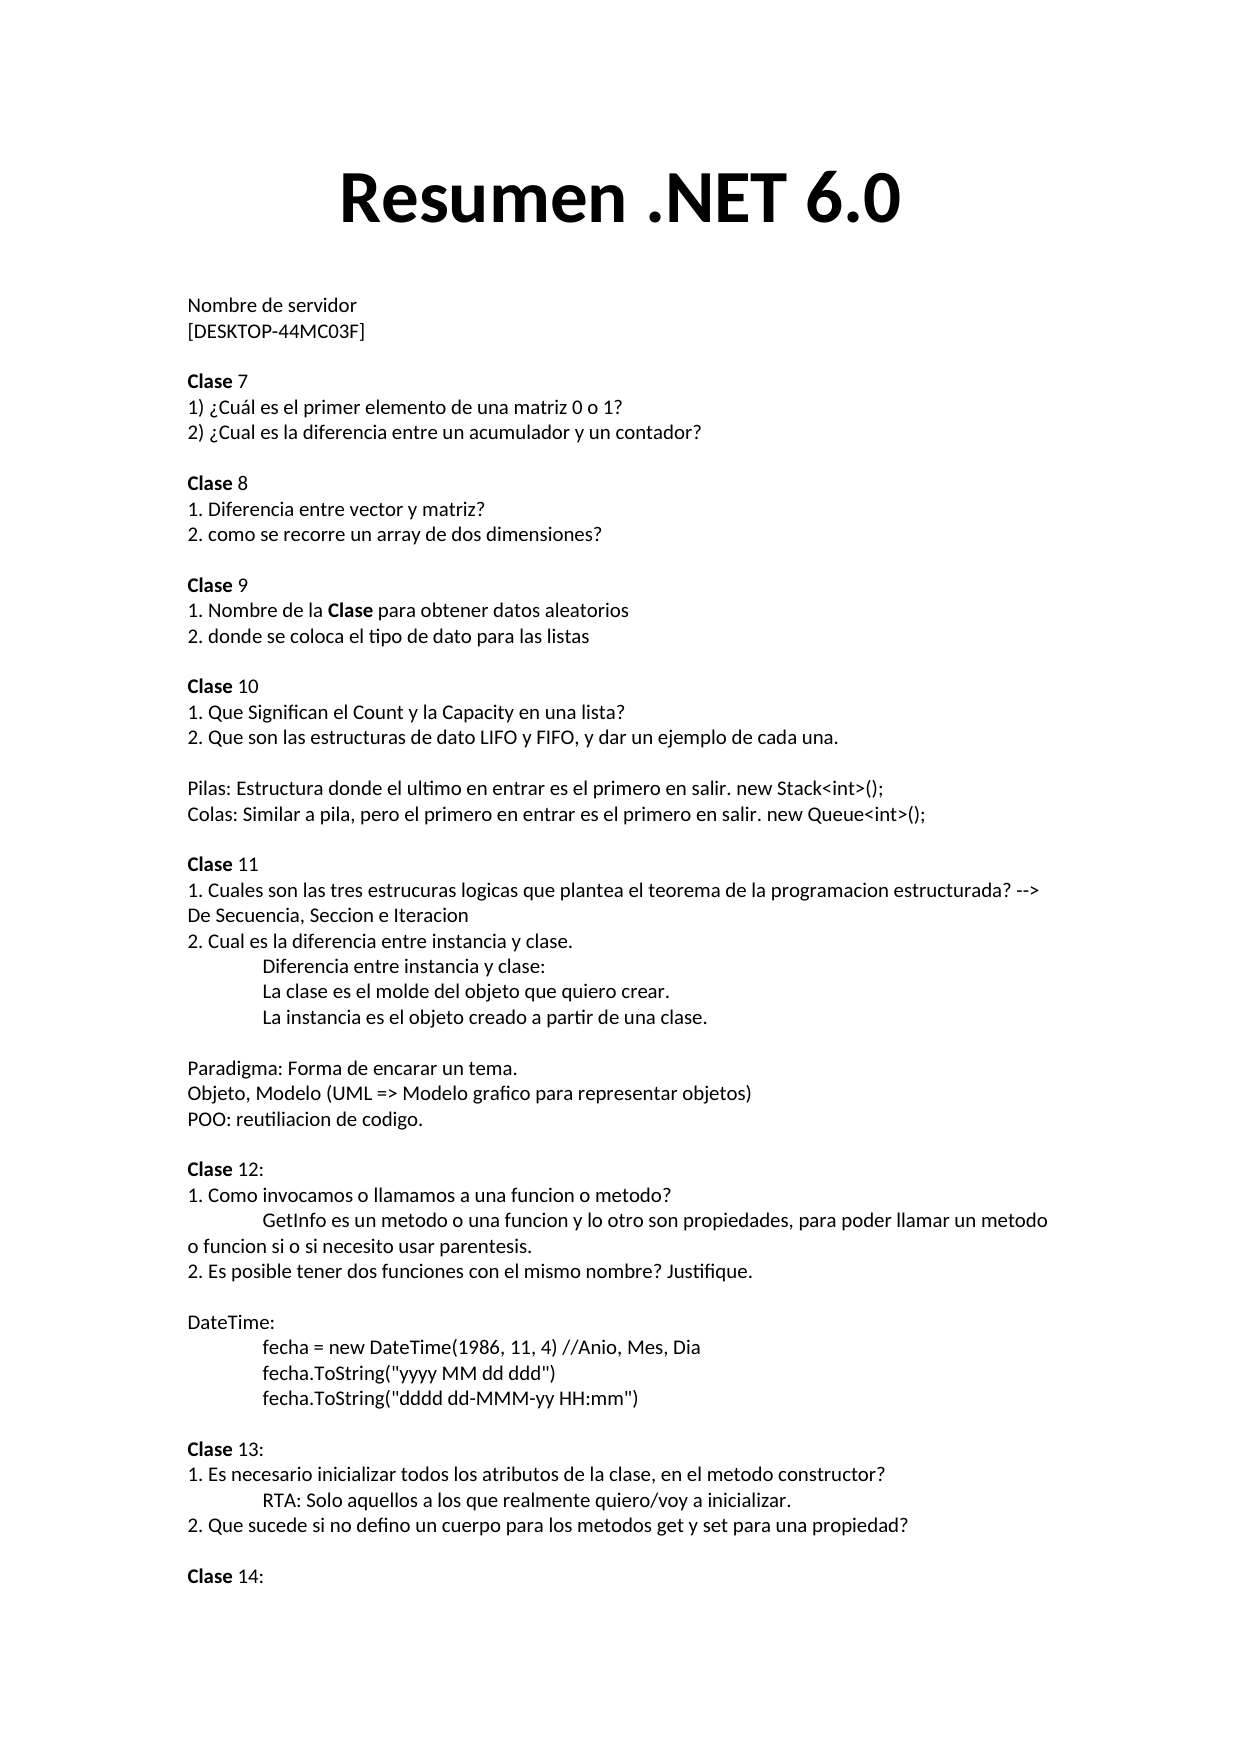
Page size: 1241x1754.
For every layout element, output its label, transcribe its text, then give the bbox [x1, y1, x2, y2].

text 1. Que Significan el Count y la Capacity en una lista? [187, 699, 1053, 724]
text 2. como se recorre un array de dos dimensiones? [187, 521, 1053, 547]
text 2) ¿Cual es la diferencia entre un acumulador y un contador? [187, 419, 1053, 445]
text La clase es el molde del objeto que quiero crear. [187, 979, 1053, 1004]
text DateTime: [187, 1309, 1053, 1334]
text 2. Es posible tener dos funciones con el mismo nombre? Justifique. [187, 1258, 1053, 1284]
text 2. donde se coloca el tipo de dato para las listas [187, 623, 1053, 648]
text Clase 9 [187, 572, 1053, 597]
text 1. Es necesario inicializar todos los atributos de la clase, en el metodo constructor? [187, 1462, 1053, 1487]
text Colas: Similar a pila, pero el primero en entrar es el primero en salir. new Queue<int>(); [187, 801, 1053, 826]
text 1. Como invocamos o llamamos a una funcion o metodo? [187, 1182, 1053, 1207]
text 2. Que son las estructuras de dato LIFO y FIFO, y dar un ejemplo de cada una. [187, 724, 1053, 750]
text 1. Diferencia entre vector y matriz? [187, 496, 1053, 521]
text Objeto, Modelo (UML => Modelo grafico para representar objetos) [187, 1080, 1053, 1106]
text Paradigma: Forma de encarar un tema. [187, 1055, 1053, 1080]
text Nombre de servidor [187, 292, 1053, 318]
text Diferencia entre instancia y clase: [187, 953, 1053, 979]
text 1. Cuales son las tres estrucuras logicas que plantea el teorema de la programacion estructurada? --> De Secuencia, Seccion e Iteracion [187, 877, 1053, 928]
text Clase 8 [187, 470, 1053, 496]
text Clase 14: [187, 1563, 1053, 1589]
text Clase 11 [187, 852, 1053, 877]
text POO: reutiliacion de codigo. [187, 1106, 1053, 1131]
text Clase 13: [187, 1436, 1053, 1462]
text [DESKTOP-44MC03F] [187, 318, 1053, 343]
text 2. Que sucede si no defino un cuerpo para los metodos get y set para una propiedad? [187, 1512, 1053, 1538]
text La instancia es el objeto creado a partir de una clase. [187, 1004, 1053, 1029]
text Clase 7 [187, 369, 1053, 394]
text fecha.ToString("dddd dd-MMM-yy HH:mm") [187, 1385, 1053, 1411]
text Clase 12: [187, 1157, 1053, 1182]
text 1. Nombre de la Clase para obtener datos aleatorios [187, 597, 1053, 623]
text GetInfo es un metodo o una funcion y lo otro son propiedades, para poder llamar un metodo o funcion si o si necesito usar parentesis. [187, 1207, 1053, 1258]
text Resumen .NET 6.0 [187, 150, 1053, 242]
text Clase 10 [187, 674, 1053, 699]
text fecha.ToString("yyyy MM dd ddd") [187, 1360, 1053, 1385]
text 2. Cual es la diferencia entre instancia y clase. [187, 928, 1053, 953]
text Pilas: Estructura donde el ultimo en entrar es el primero en salir. new Stack<int>(); [187, 775, 1053, 801]
text fecha = new DateTime(1986, 11, 4) //Anio, Mes, Dia [187, 1334, 1053, 1360]
text RTA: Solo aquellos a los que realmente quiero/voy a inicializar. [187, 1487, 1053, 1512]
text 1) ¿Cuál es el primer elemento de una matriz 0 o 1? [187, 394, 1053, 419]
